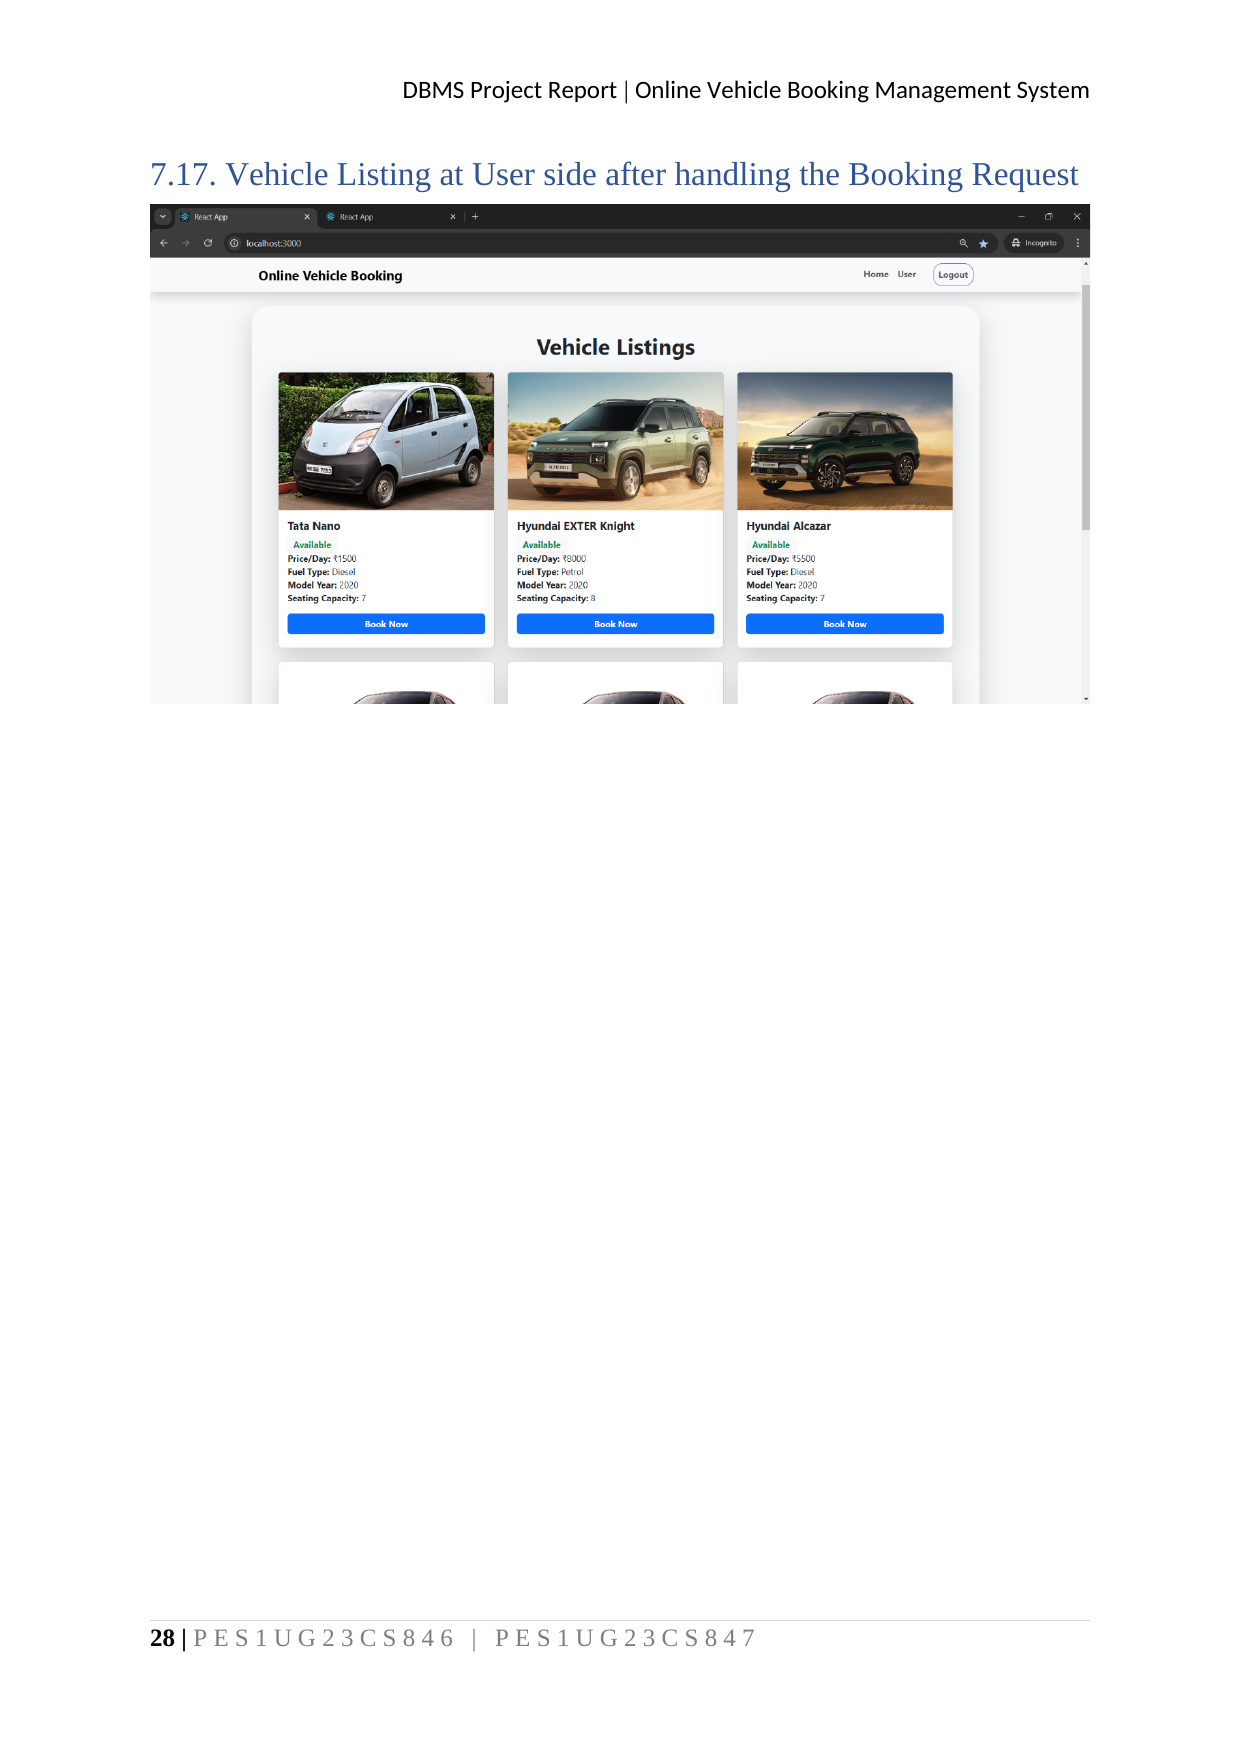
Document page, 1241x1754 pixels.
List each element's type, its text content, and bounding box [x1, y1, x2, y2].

subtitle 7.17. Vehicle Listing at User side after handling the Booking Request [150, 154, 1090, 192]
picture [150, 204, 1091, 704]
